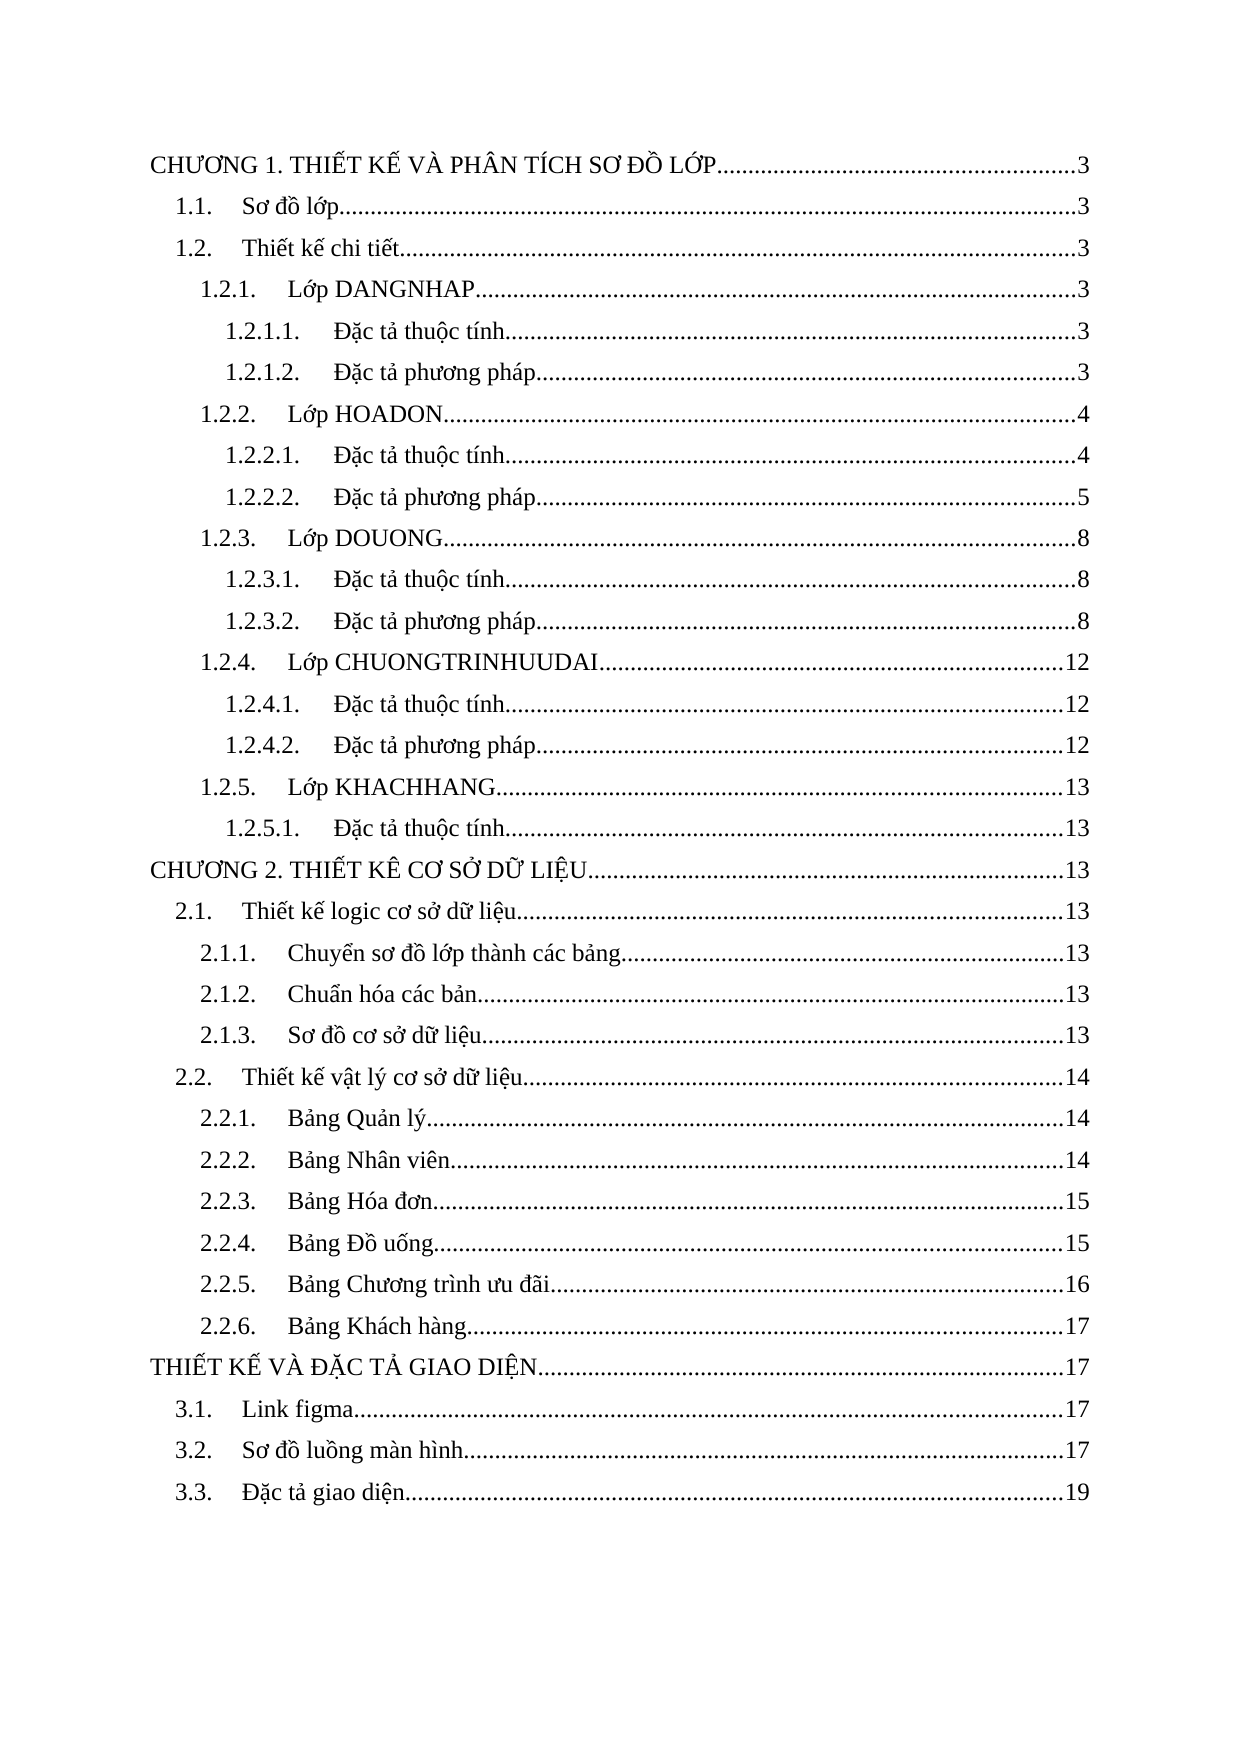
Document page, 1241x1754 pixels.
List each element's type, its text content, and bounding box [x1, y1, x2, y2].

text 1.2.1.2. Đặc tả phương pháp 3 [225, 357, 1090, 386]
text 1.2.1. Lớp DANGNHAP 3 [200, 274, 1090, 303]
text 1.2.2.2. Đặc tả phương pháp 5 [225, 482, 1090, 510]
text 2.1. Thiết kế logic cơ sở dữ liệu. 13 [175, 896, 1090, 925]
text 2.2.6. Bảng Khách hàng 17 [200, 1311, 1090, 1339]
text 1.2.1.1. Đặc tả thuộc tính 3 [225, 316, 1090, 344]
text 2.2. Thiết kế vật lý cơ sở dữ liệu. 14 [175, 1062, 1090, 1091]
text 2.2.4. Bảng Đồ uống 15 [200, 1228, 1090, 1257]
text 3.2. Sơ đồ luồng màn hình 17 [175, 1435, 1090, 1464]
text THIẾT KẾ VÀ ĐẶC TẢ GIAO DIỆN 17 [150, 1352, 1090, 1381]
text 1.2.3.2. Đặc tả phương pháp. 8 [225, 606, 1090, 635]
text 2.1.2. Chuẩn hóa các bản. 13 [200, 979, 1090, 1008]
text 1.2.4.1. Đặc tả thuộc tính. 12 [225, 689, 1090, 718]
text 2.2.1. Bảng Quản lý 14 [200, 1103, 1090, 1132]
text CHƯƠNG 2. THIẾT KÊ CƠ SỞ DỮ LIỆU 13 [150, 855, 1090, 883]
text 1.2.5.1. Đặc tả thuộc tính. 13 [225, 813, 1090, 842]
text 2.2.5. Bảng Chương trình ưu đãi 16 [200, 1269, 1090, 1298]
text 2.2.3. Bảng Hóa đơn 15 [200, 1186, 1090, 1215]
text 1.2. Thiết kế chi tiết 3 [175, 233, 1090, 262]
text 1.2.3.1. Đặc tả thuộc tính 8 [225, 564, 1090, 593]
text 2.2.2. Bảng Nhân viên 14 [200, 1145, 1090, 1174]
text 1.1. Sơ đồ lớp 3 [175, 191, 1090, 220]
text 3.3. Đặc tả giao diện 19 [175, 1477, 1090, 1505]
text 1.2.3. Lớp DOUONG 8 [200, 523, 1090, 552]
text 1.2.2.1. Đặc tả thuộc tính. 4 [225, 440, 1090, 469]
text 1.2.5. Lớp KHACHHANG 13 [200, 772, 1090, 801]
text 2.1.1. Chuyển sơ đồ lớp thành các bảng 13 [200, 938, 1090, 966]
text CHƯƠNG 1. THIẾT KẾ VÀ PHÂN TÍCH SƠ ĐỒ LỚP 3 [150, 150, 1090, 179]
text 1.2.4. Lớp CHUONGTRINHUUDAI 12 [200, 647, 1090, 676]
text 3.1. Link figma 17 [175, 1394, 1090, 1422]
text 2.1.3. Sơ đồ cơ sở dữ liệu 13 [200, 1021, 1090, 1049]
text 1.2.4.2. Đặc tả phương pháp. 12 [225, 730, 1090, 759]
text 1.2.2. Lớp HOADON 4 [200, 399, 1090, 427]
